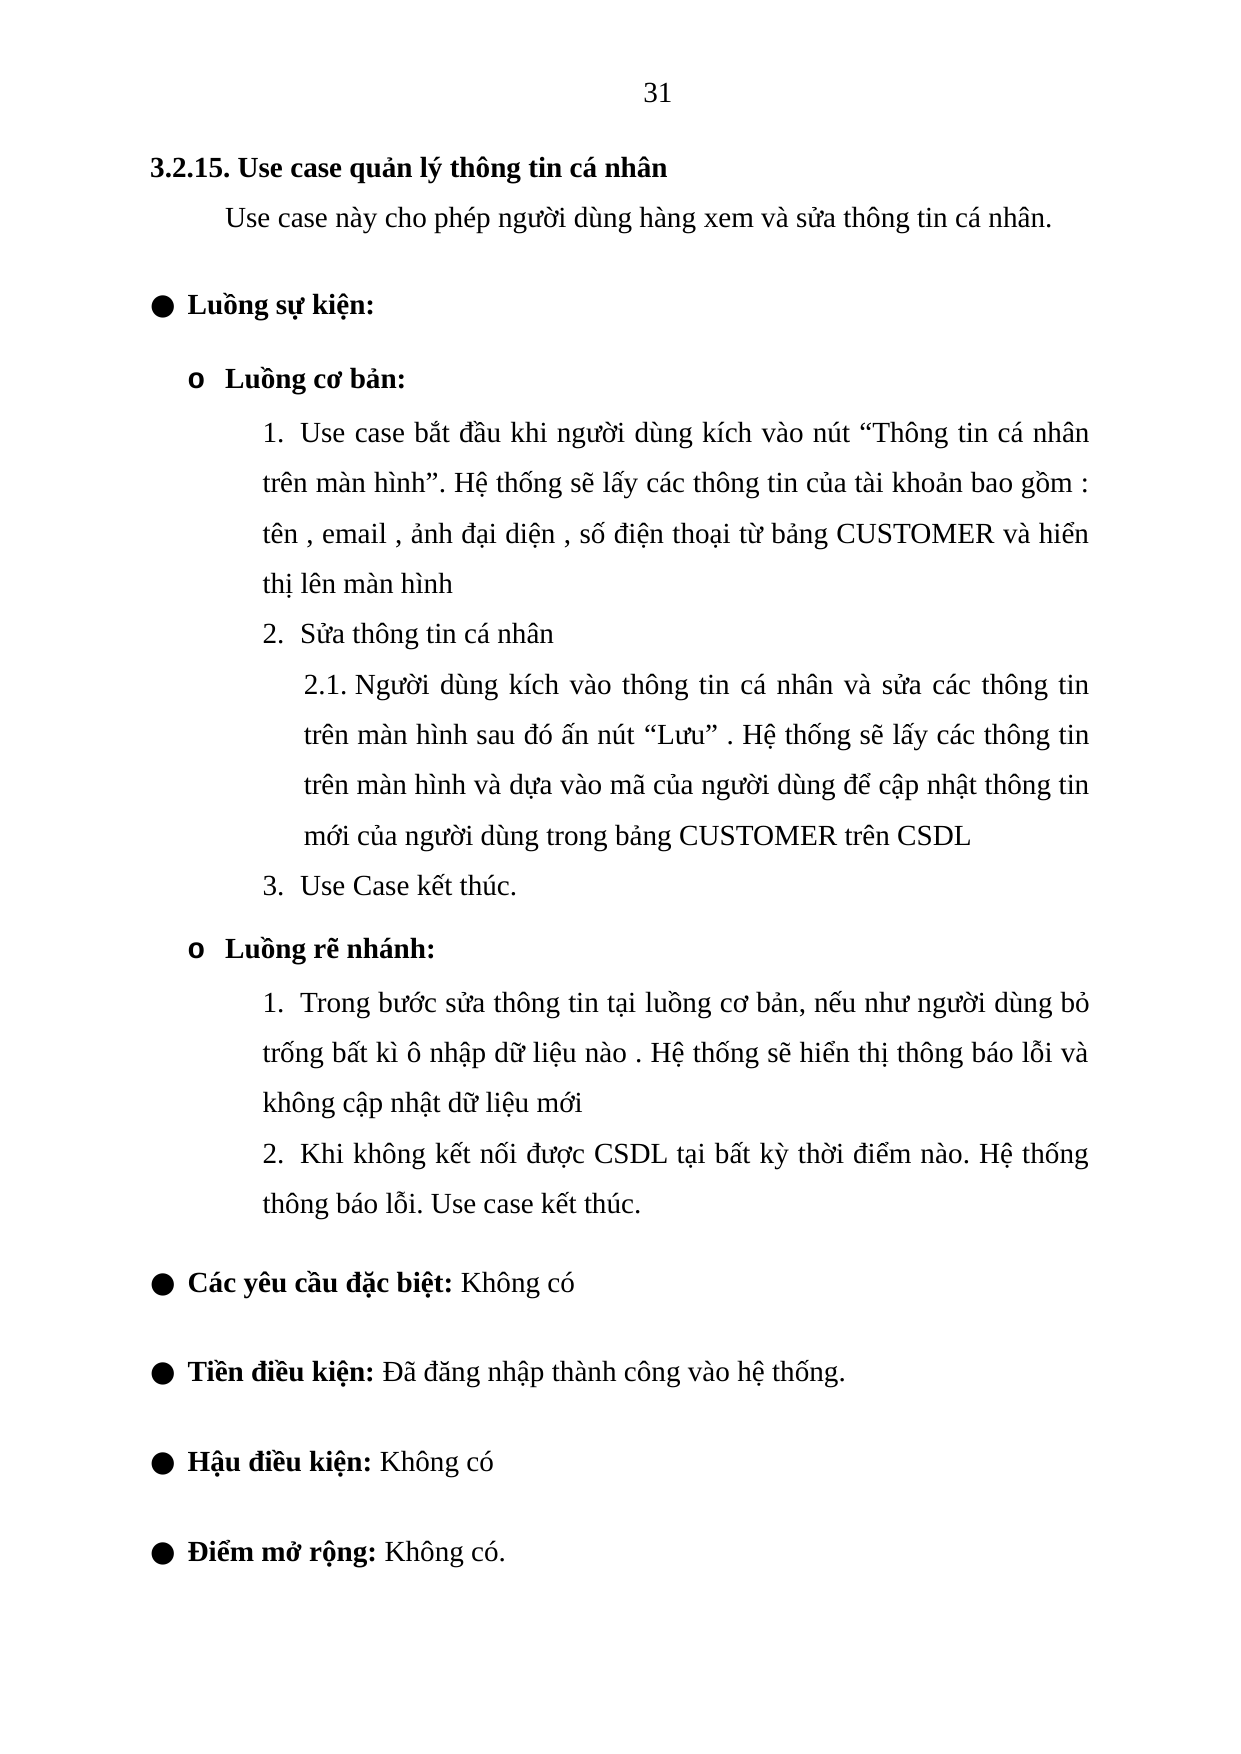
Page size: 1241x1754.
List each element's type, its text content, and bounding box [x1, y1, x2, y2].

list Khi không kết nối được CSDL tại bất kỳ thời điểm nào. Hệ thống thông báo lỗi. Use case kết thúc. [262, 1136, 1090, 1220]
list Người dùng kích vào thông tin cá nhân và sửa các thông tin trên màn hình sau đó ấn nút “Lưu” . Hệ thống sẽ lấy các thông tin trên màn hình và dựa vào mã của người dùng để cập nhật thông tin mới của người dùng trong bảng CUSTOMER trên CSDL [303, 667, 1090, 851]
list Luồng rẽ nhánh: [187, 931, 1090, 967]
subtitle 3.2.15. Use case quản lý thông tin cá nhân [150, 150, 1090, 183]
list Các yêu cầu đặc biệt: Không có [150, 1249, 1090, 1309]
list Luồng cơ bản: [187, 361, 1090, 397]
list Điểm mở rộng: Không có. [150, 1518, 1090, 1578]
list Trong bước sửa thông tin tại luồng cơ bản, nếu như người dùng bỏ trống bất kì ô nhập dữ liệu nào . Hệ thống sẽ hiển thị thông báo lỗi và không cập nhật dữ liệu mới [262, 985, 1090, 1119]
list Use Case kết thúc. [262, 868, 1090, 902]
list Sửa thông tin cá nhân [262, 616, 1090, 650]
list Luồng sự kiện: [150, 271, 1090, 331]
list Use case bắt đầu khi người dùng kích vào nút “Thông tin cá nhân trên màn hình”. Hệ thống sẽ lấy các thông tin của tài khoản bao gồm : tên , email , ảnh đại diện , số điện thoại từ bảng CUSTOMER và hiển thị lên màn hình [262, 415, 1090, 600]
list Hậu điều kiện: Không có [150, 1428, 1090, 1488]
list Tiền điều kiện: Đã đăng nhập thành công vào hệ thống. [150, 1339, 1090, 1398]
text Use case này cho phép người dùng hàng xem và sửa thông tin cá nhân. [150, 200, 1090, 234]
